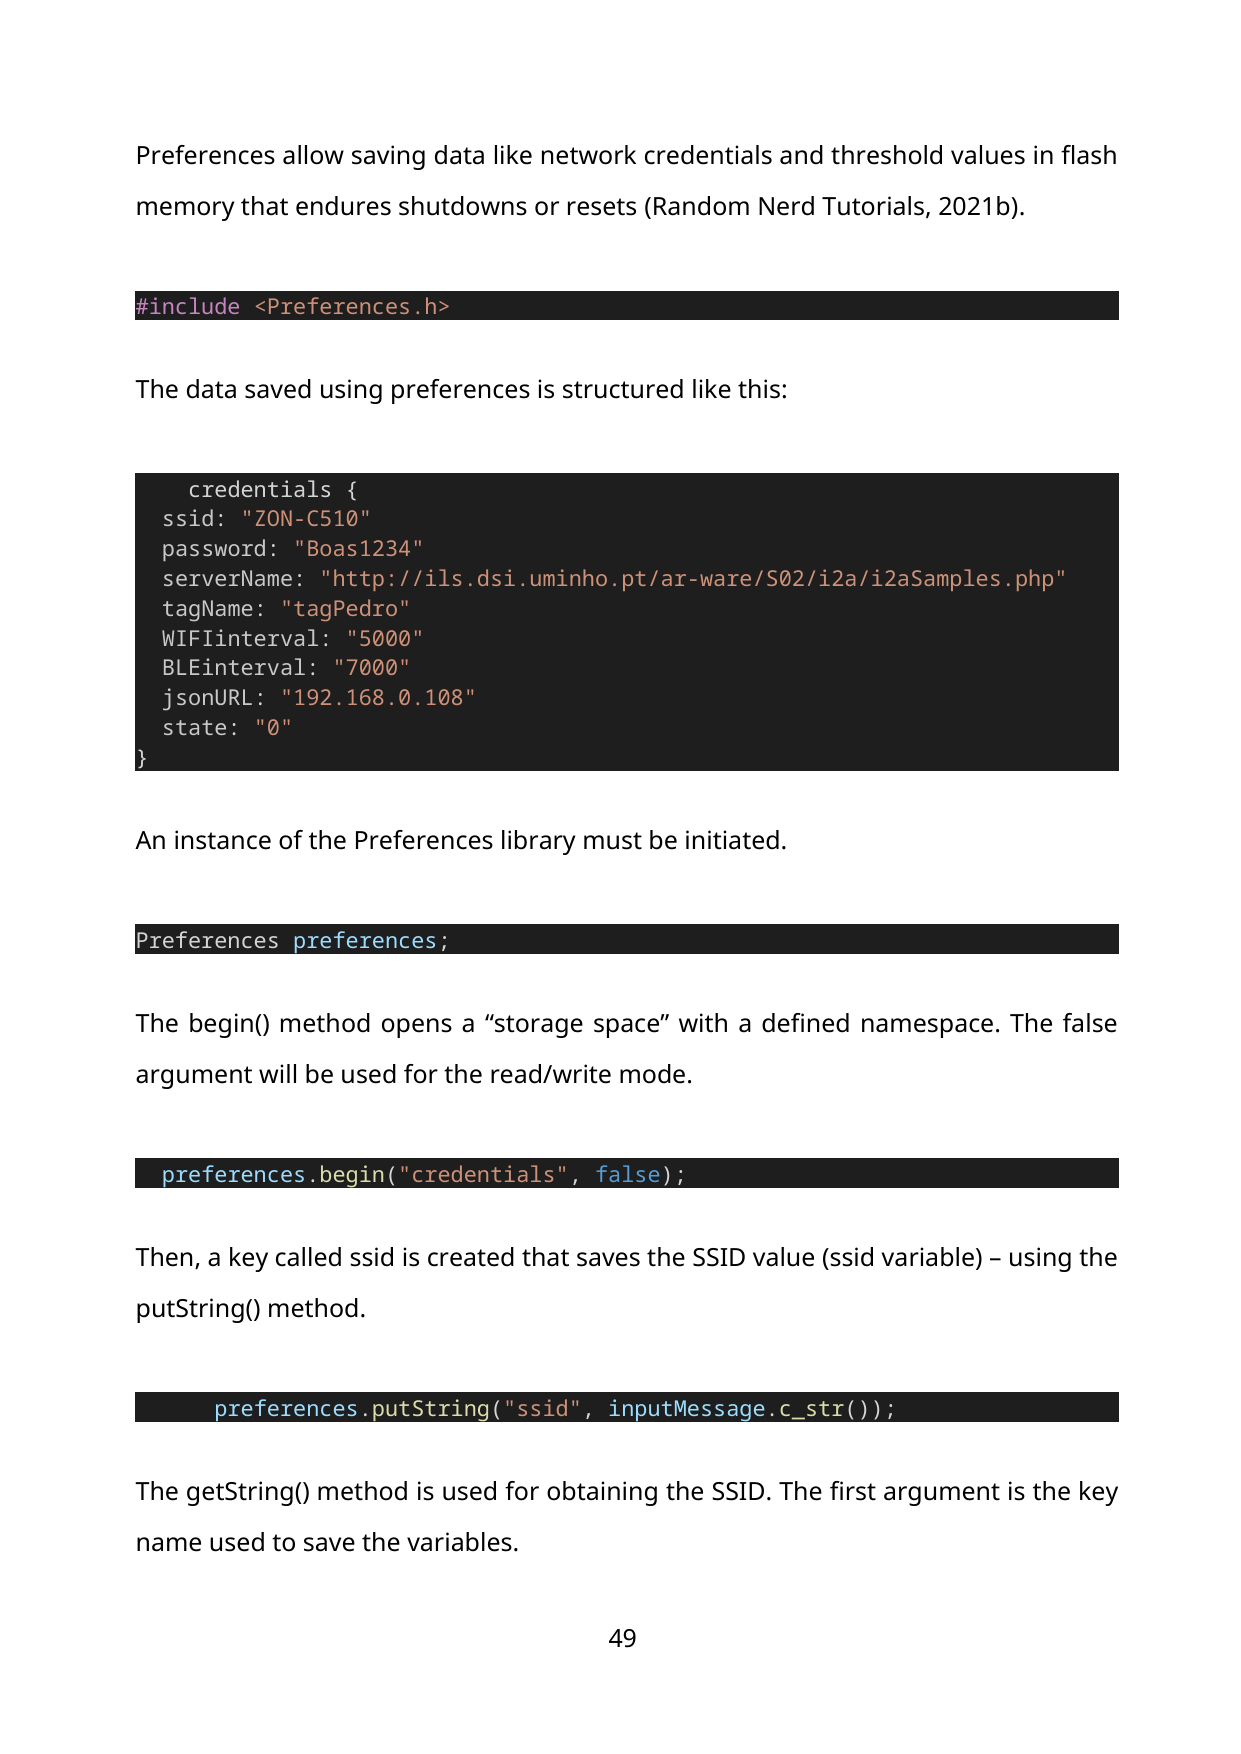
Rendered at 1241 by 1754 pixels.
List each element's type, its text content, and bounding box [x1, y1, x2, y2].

text WIFIinterval: "5000" [135, 622, 1119, 652]
text An instance of the Preferences library must be initiated. [135, 822, 1119, 857]
text preferences.begin("credentials", false); [135, 1158, 1119, 1188]
text } [135, 742, 1119, 771]
text The getString() method is used for obtaining the SSID. The first argument is the key name used to save the variables. [135, 1473, 1119, 1558]
text jsonURL: "192.168.0.108" [135, 682, 1119, 712]
text Preferences allow saving data like network credentials and threshold values in flash memory that endures shutdowns or resets (Random Nerd Tutorials, 2021b). [135, 137, 1119, 223]
text password: "Boas1234" [135, 533, 1119, 563]
text credentials { [135, 473, 1119, 503]
text tagName: "tagPedro" [135, 593, 1119, 622]
text state: "0" [135, 712, 1119, 742]
text serverName: "http://ils.dsi.uminho.pt/ar-ware/S02/i2a/i2aSamples.php" [135, 563, 1119, 593]
text BLEinterval: "7000" [135, 652, 1119, 682]
text The data saved using preferences is structured like this: [135, 371, 1119, 406]
text Preferences preferences; [135, 924, 1119, 954]
text preferences.putString("ssid", inputMessage.c_str()); [135, 1392, 1119, 1422]
text Then, a key called ssid is created that saves the SSID value (ssid variable) – using the putString() method. [135, 1239, 1119, 1324]
text #include <Preferences.h> [135, 291, 1119, 320]
text ssid: "ZON-C510" [135, 503, 1119, 533]
text The begin() method opens a “storage space” with a defined namespace. The false argument will be used for the read/write mode. [135, 1005, 1119, 1091]
